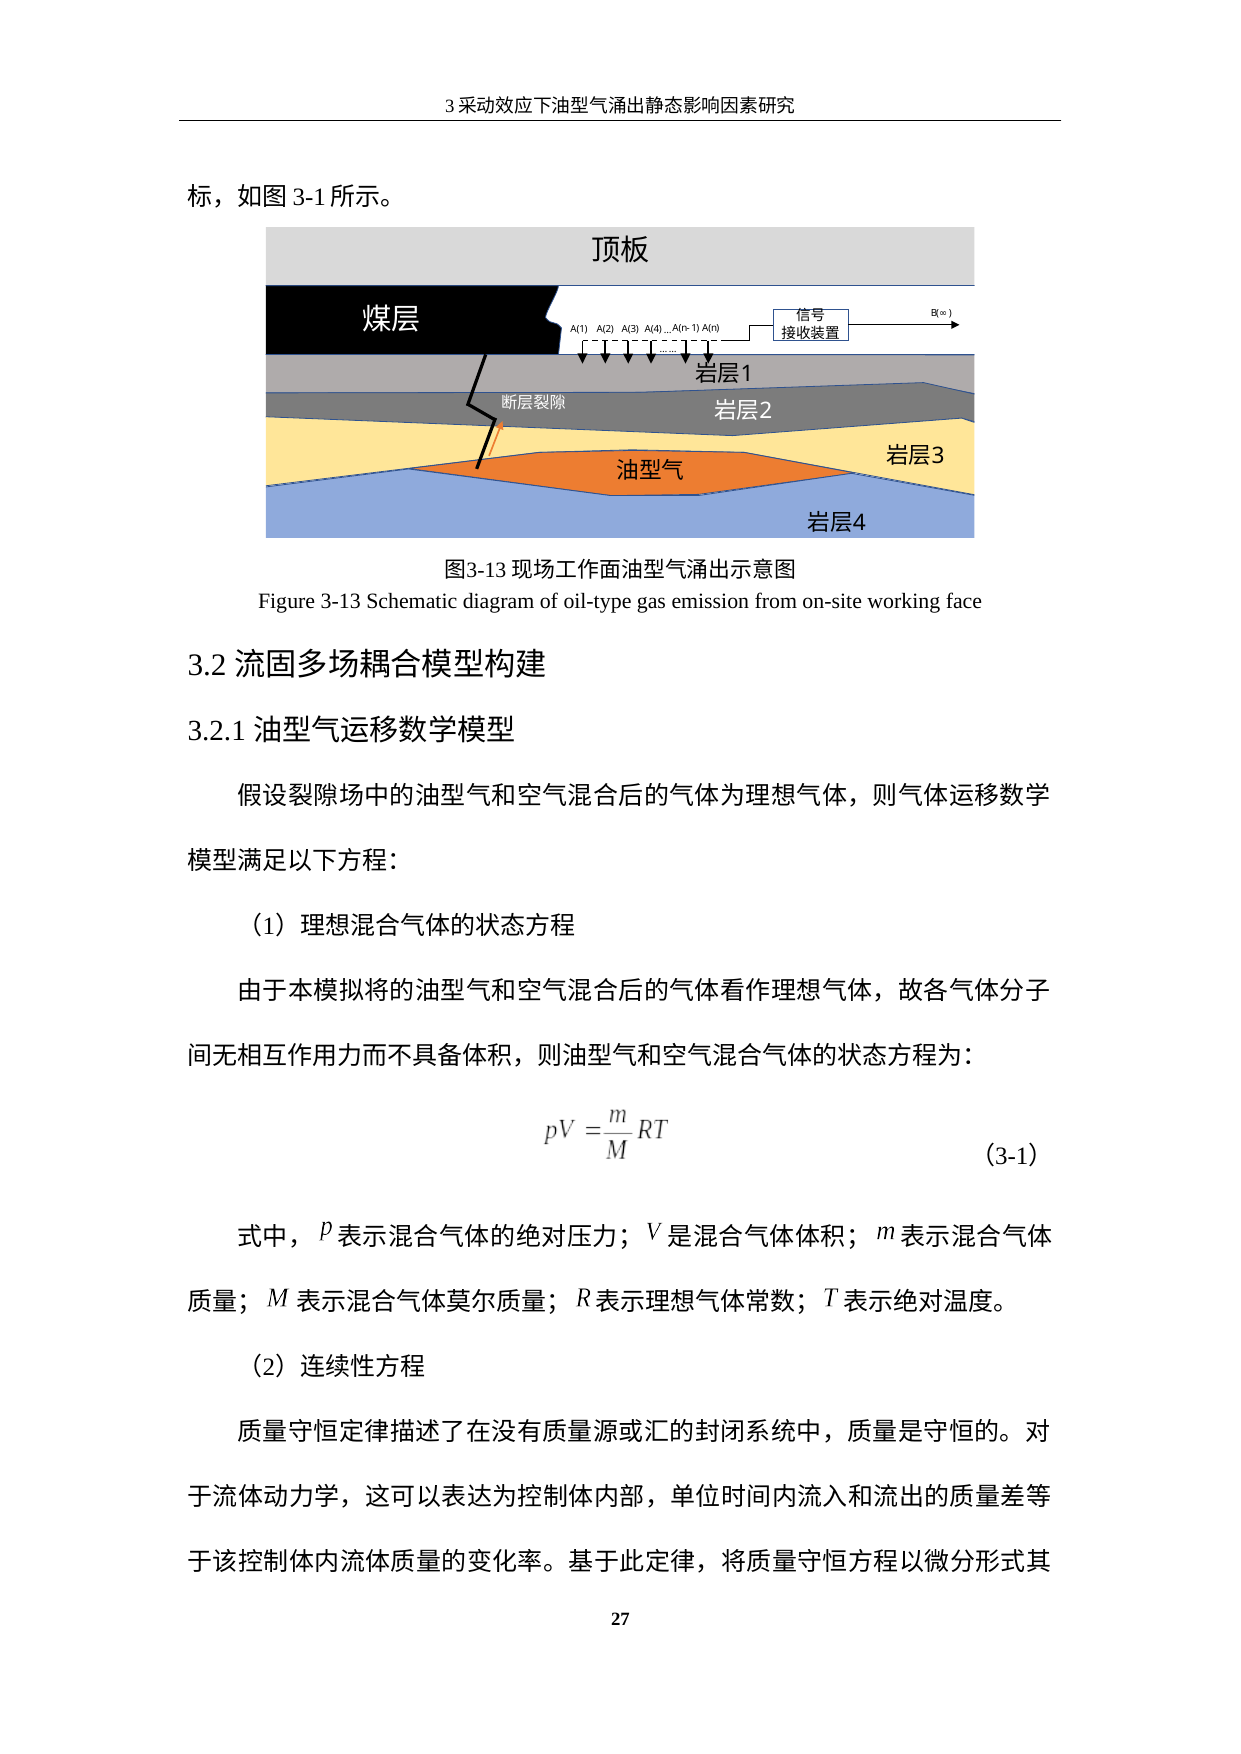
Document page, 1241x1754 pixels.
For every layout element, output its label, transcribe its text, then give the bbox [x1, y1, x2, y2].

list 流固多场耦合模型构建（Construction of Fluid-Solid Multiphysics Coupling Models） [187, 629, 1053, 694]
text （3-1） [187, 1086, 1053, 1184]
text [187, 1397, 1053, 1592]
text （1）理想混合气体的状态方程 [187, 891, 1053, 956]
text 式中，表示混合气体的绝对压力；是混合气体体积；表示混合气体质量；表示混合气体莫尔质量；表示理想气体常数；表示绝对温度。 [187, 1202, 1053, 1332]
text 假设裂隙场中的油型气和空气混合后的气体为理想气体，则气体运移数学模型满足以下方程： [187, 761, 1053, 891]
text （2）连续性方程 [187, 1332, 1053, 1397]
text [187, 162, 1053, 227]
text 由于本模拟将的油型气和空气混合后的气体看作理想气体，故各气体分子间无相互作用力而不具备体积，则油型气和空气混合气体的状态方程为： [187, 956, 1053, 1086]
list 油型气运移数学模型 [187, 707, 1053, 749]
